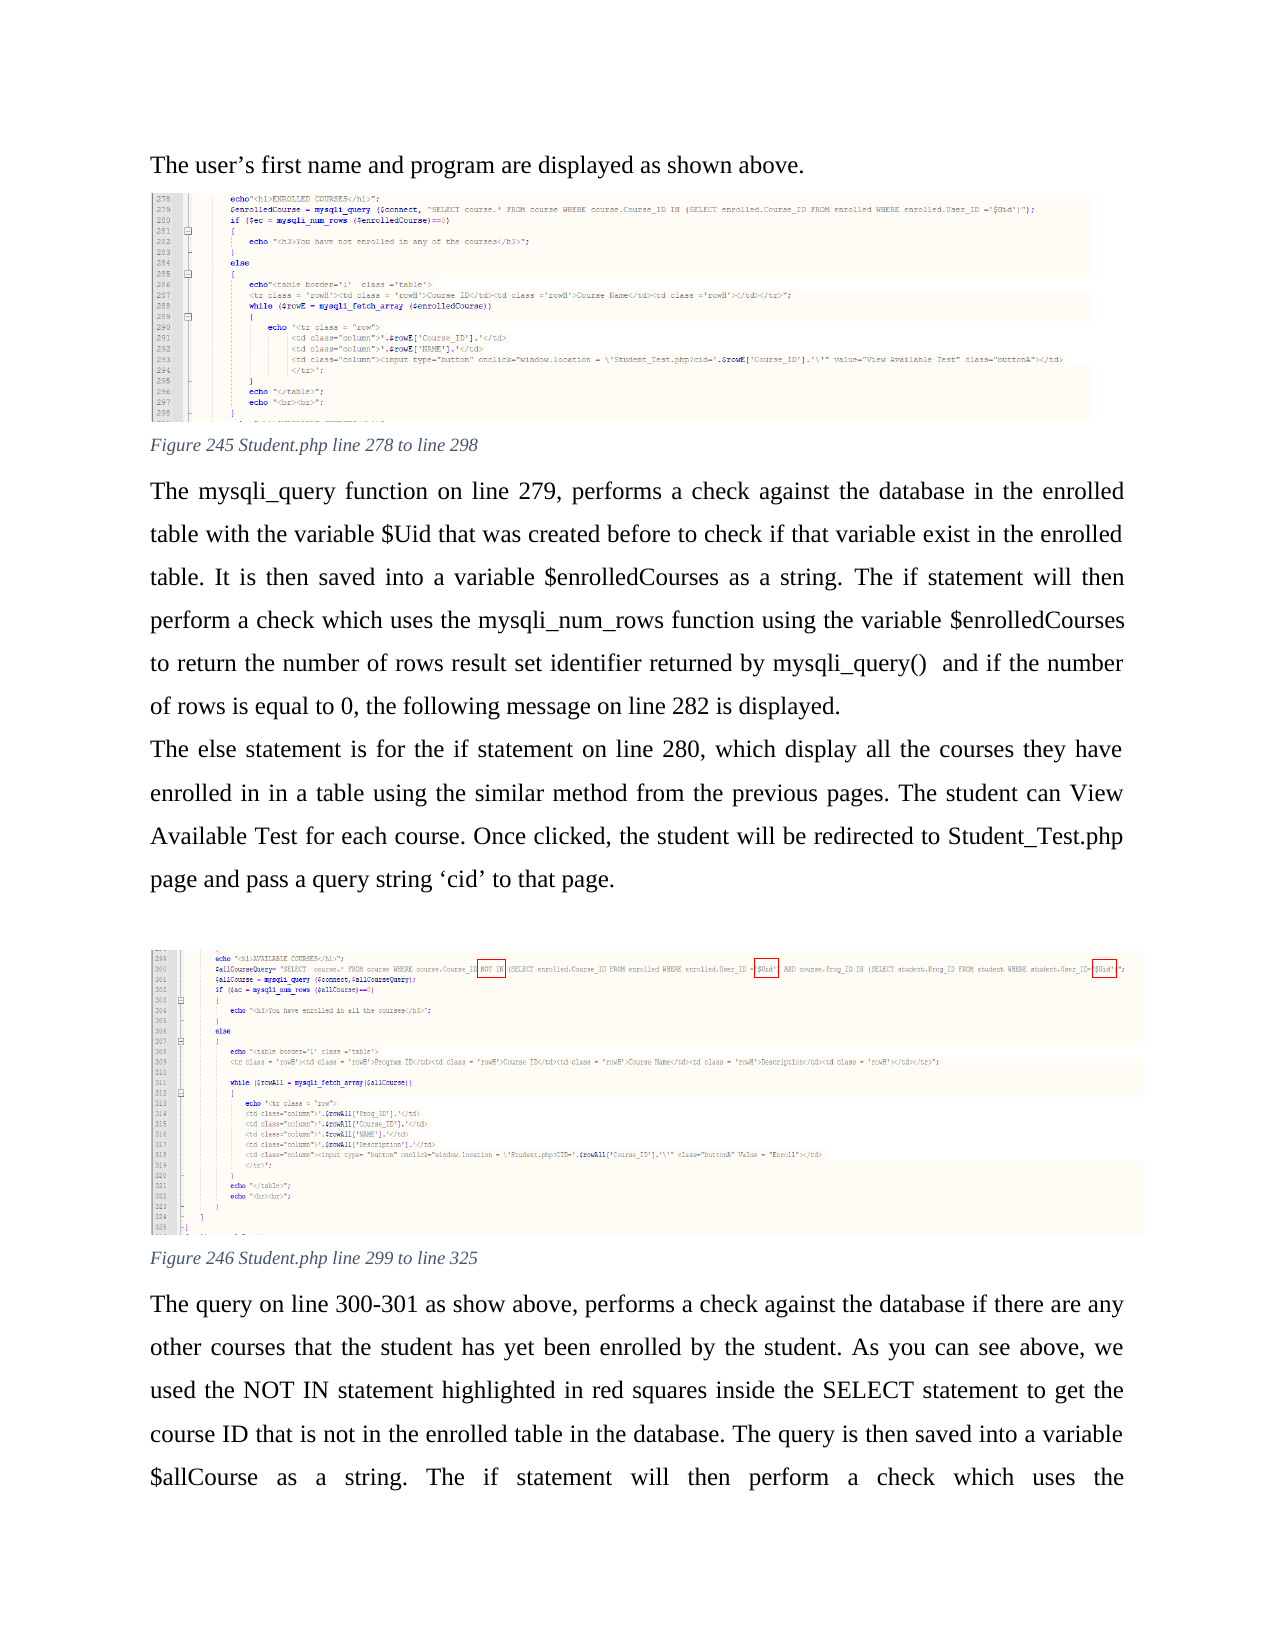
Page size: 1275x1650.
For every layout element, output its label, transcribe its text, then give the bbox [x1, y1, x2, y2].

text The else statement is for the if statement on line 280, which display all the courses they have enrolled in in a table using the similar method from the previous pages. The student can View Available Test for each course. Once clicked, the student will be redirected to Student_Test.php page and pass a query string ‘cid’ to that page. [150, 734, 1125, 893]
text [150, 1289, 1125, 1491]
picture [150, 193, 1091, 422]
text The mysqli_query function on line 279, performs a check against the database in the enrolled table with the variable $Uid that was created before to check if that variable exist in the enrolled table. It is then saved into a variable $enrolledCourses as a string. The if statement will then perform a check which uses the mysqli_num_rows function using the variable $enrolledCourses to return the number of rows result set identifier returned by mysqli_query() and if the number of rows is equal to 0, the following message on line 282 is displayed. [150, 476, 1125, 720]
text The user’s first name and program are displayed as shown above. [150, 150, 1125, 179]
picture [150, 950, 1144, 1235]
